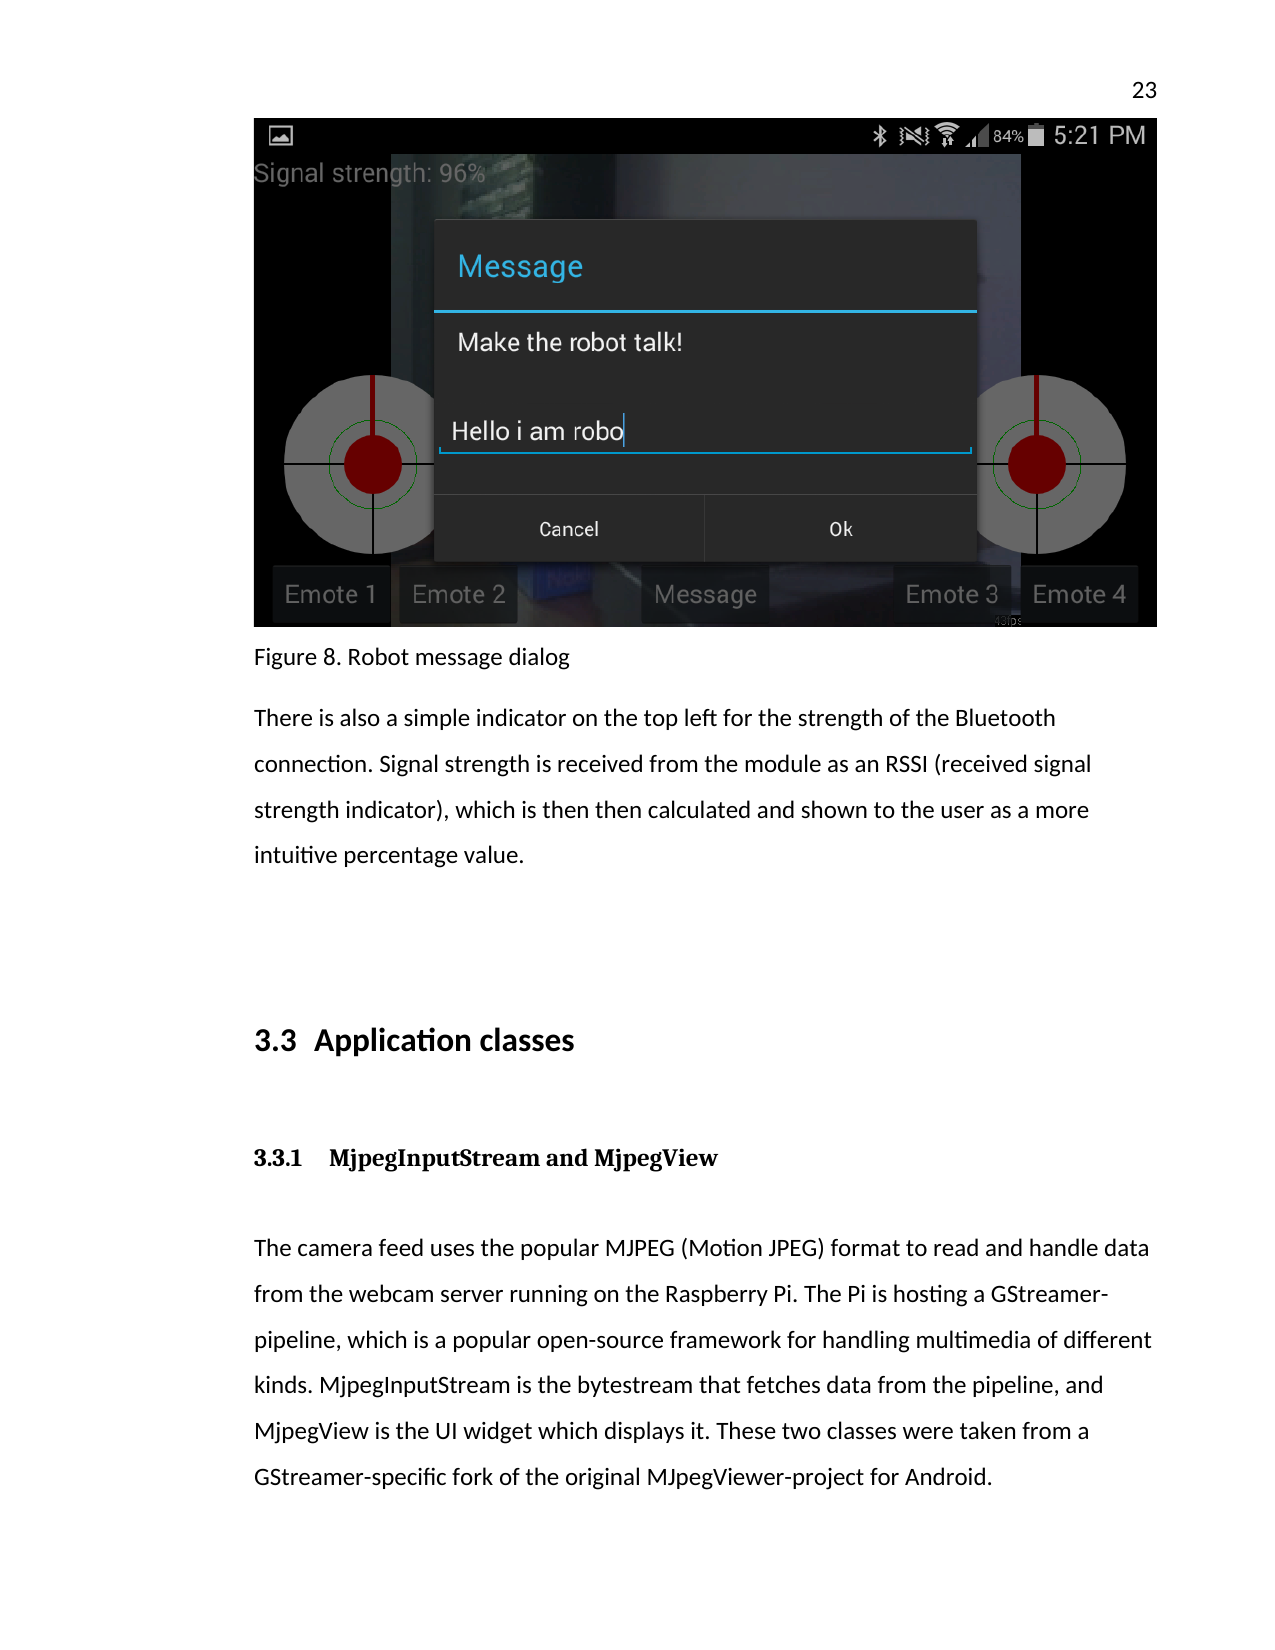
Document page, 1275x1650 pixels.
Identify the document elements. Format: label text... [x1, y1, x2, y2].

text There is also a simple indicator on the top left for the strength of the Bluetooth connection. Signal strength is received from the module as an RSSI (received signal strength indicator), which is then then calculated and shown to the user as a more intuitive percentage value. [254, 702, 1157, 870]
subtitle Application classes [254, 1018, 1157, 1059]
text Figure 9. Robot message dialog [254, 641, 1157, 672]
picture [253, 118, 1157, 627]
text The camera feed uses the popular MJPEG (Motion JPEG) format to read and handle data from the webcam server running on the Raspberry Pi. The Pi is hosting a GStreamer-pipeline, which is a popular open-source framework for handling multimedia of different kinds. MjpegInputStream is the bytestream that fetches data from the pipeline, and MjpegView is the UI widget which displays it. These two classes were taken from a GStreamer-specific fork of the original MJpegViewer-project for Android. [254, 1232, 1157, 1491]
subtitle MjpegInputStream and MjpegView [254, 1143, 1157, 1172]
